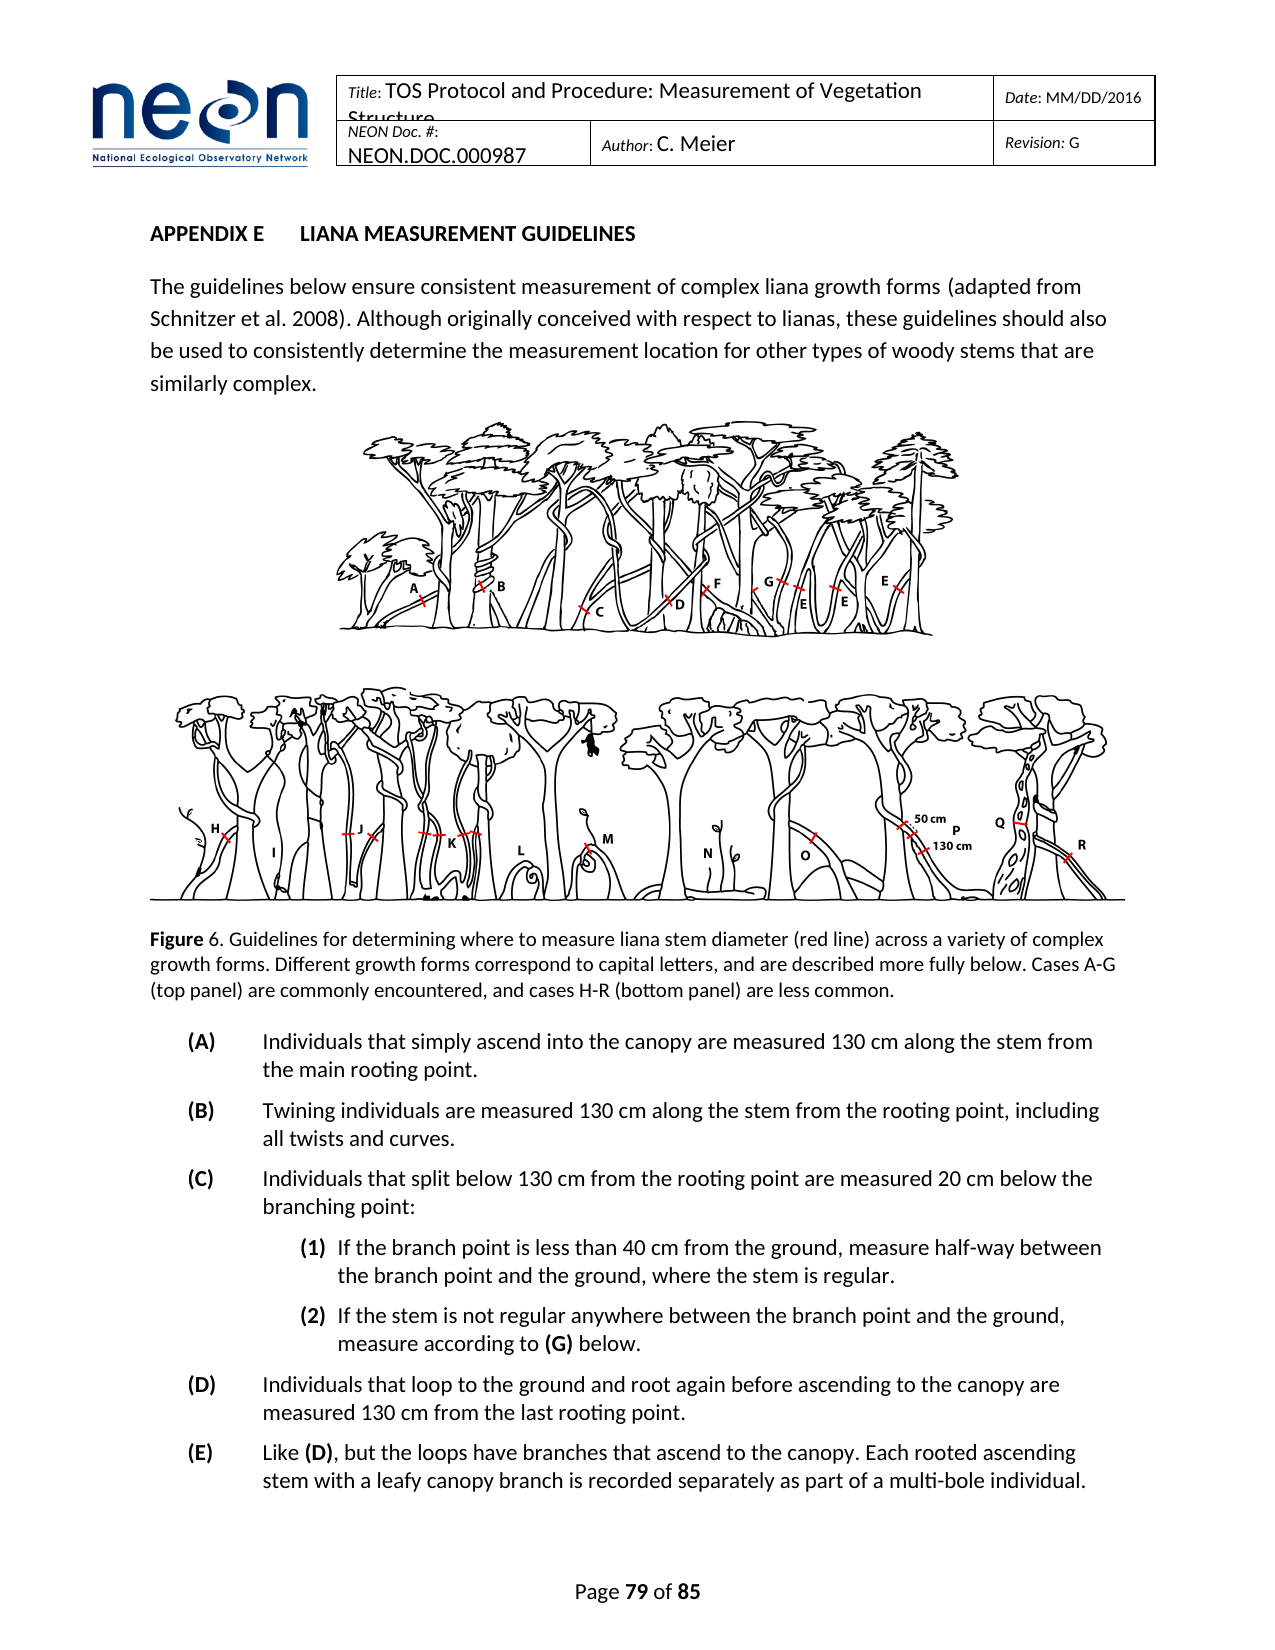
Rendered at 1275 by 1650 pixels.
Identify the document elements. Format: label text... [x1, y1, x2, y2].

list Like (D), but the loops have branches that ascend to the canopy. Each rooted ascending stem with a leafy canopy branch is recorded separately as part of a multi-bole individual. [187, 1438, 1125, 1494]
picture [150, 421, 1125, 901]
text Figure 6. Guidelines for determining where to measure liana stem diameter (red line) across a variety of complex growth forms. Different growth forms correspond to capital letters, and are described more fully below. Cases A-G (top panel) are commonly encountered, and cases H-R (bottom panel) are less common. [150, 926, 1125, 1002]
list If the stem is not regular anywhere between the branch point and the ground, measure according to (G) below. [300, 1301, 1125, 1357]
text The guidelines below ensure consistent measurement of complex liana growth forms (adapted from Schnitzer et al. 2008). Although originally conceived with respect to lianas, these guidelines should also be used to consistently determine the measurement location for other types of woody stems that are similarly complex. [150, 272, 1125, 397]
list Individuals that loop to the ground and root again before ascending to the canopy are measured 130 cm from the last rooting point. [187, 1370, 1125, 1426]
subtitle Liana Measurement Guidelines [150, 219, 1125, 247]
list If the branch point is less than 40 cm from the ground, measure half-way between the branch point and the ground, where the stem is regular. [300, 1233, 1125, 1289]
list Individuals that simply ascend into the canopy are measured 130 cm along the stem from the main rooting point. [187, 1027, 1125, 1083]
picture [77, 61, 308, 179]
list Twining individuals are measured 130 cm along the stem from the rooting point, including all twists and curves. [187, 1096, 1125, 1152]
list Individuals that split below 130 cm from the rooting point are measured 20 cm below the branching point: [187, 1164, 1125, 1220]
